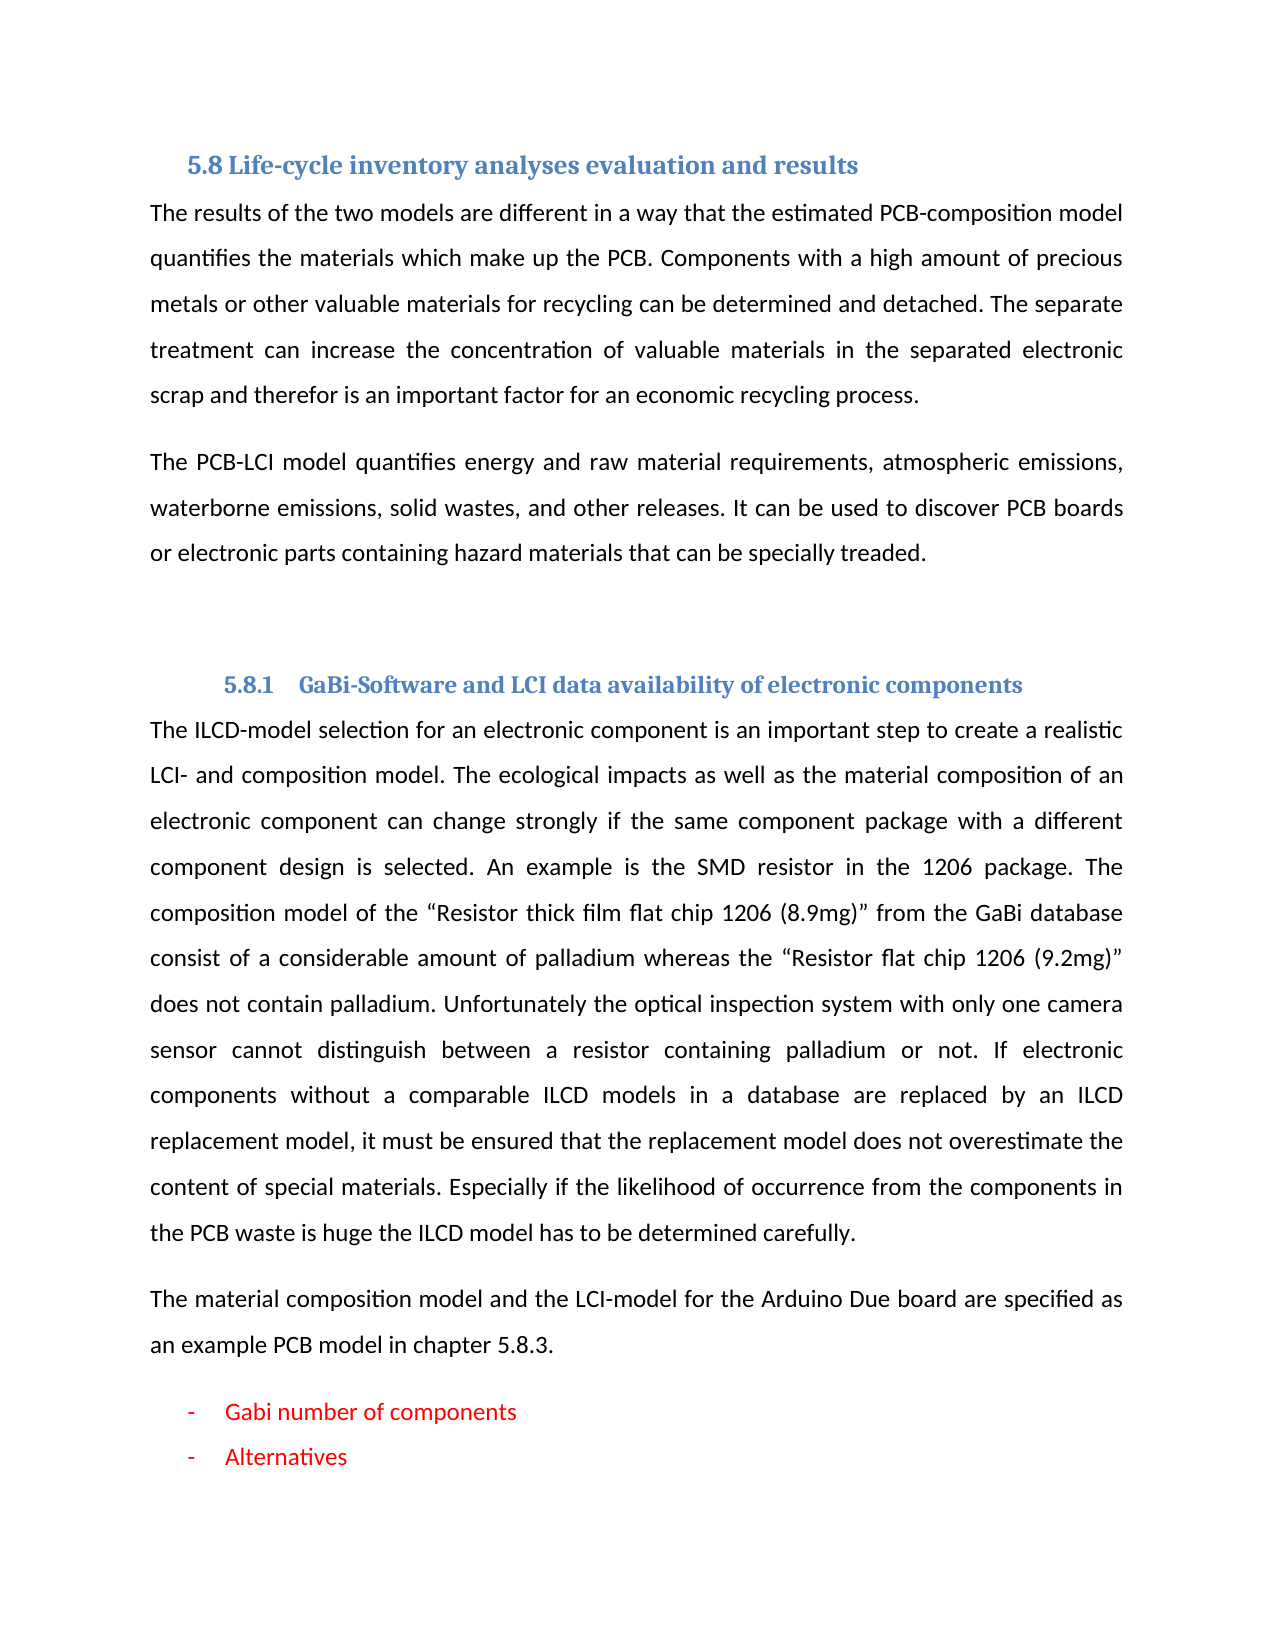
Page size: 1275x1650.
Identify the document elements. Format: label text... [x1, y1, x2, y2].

subtitle Life-cycle inventory analyses evaluation and results [187, 150, 1125, 181]
text The ILCD-model selection for an electronic component is an important step to create a realistic LCI- and composition model. The ecological impacts as well as the material composition of an electronic component can change strongly if the same component package with a different component design is selected. An example is the SMD resistor in the 1206 package. The composition model of the “Resistor thick film flat chip 1206 (8.9mg)” from the GaBi database consist of a considerable amount of palladium whereas the “Resistor flat chip 1206 (9.2mg)” does not contain palladium. Unfortunately the optical inspection system with only one camera sensor cannot distinguish between a resistor containing palladium or not. If electronic components without a comparable ILCD models in a database are replaced by an ILCD replacement model, it must be ensured that the replacement model does not overestimate the content of special materials. Especially if the likelihood of occurrence from the components in the PCB waste is huge the ILCD model has to be determined carefully. [150, 714, 1125, 1247]
list Gabi number of components [187, 1396, 1125, 1426]
text The PCB-LCI model quantifies energy and raw material requirements, atmospheric emissions, waterborne emissions, solid wastes, and other releases. It can be used to discover PCB boards or electronic parts containing hazard materials that can be specially treaded. [150, 446, 1125, 568]
text The material composition model and the LCI-model for the Arduino Due board are specified as an example PCB model in chapter 5.8.3. [150, 1283, 1125, 1360]
subtitle GaBi-Software and LCI data availability of electronic components [224, 671, 1125, 699]
list Alternatives [187, 1441, 1125, 1472]
text The results of the two models are different in a way that the estimated PCB-composition model quantifies the materials which make up the PCB. Components with a high amount of precious metals or other valuable materials for recycling can be determined and detached. The separate treatment can increase the concentration of valuable materials in the separated electronic scrap and therefor is an important factor for an economic recycling process. [150, 197, 1125, 410]
